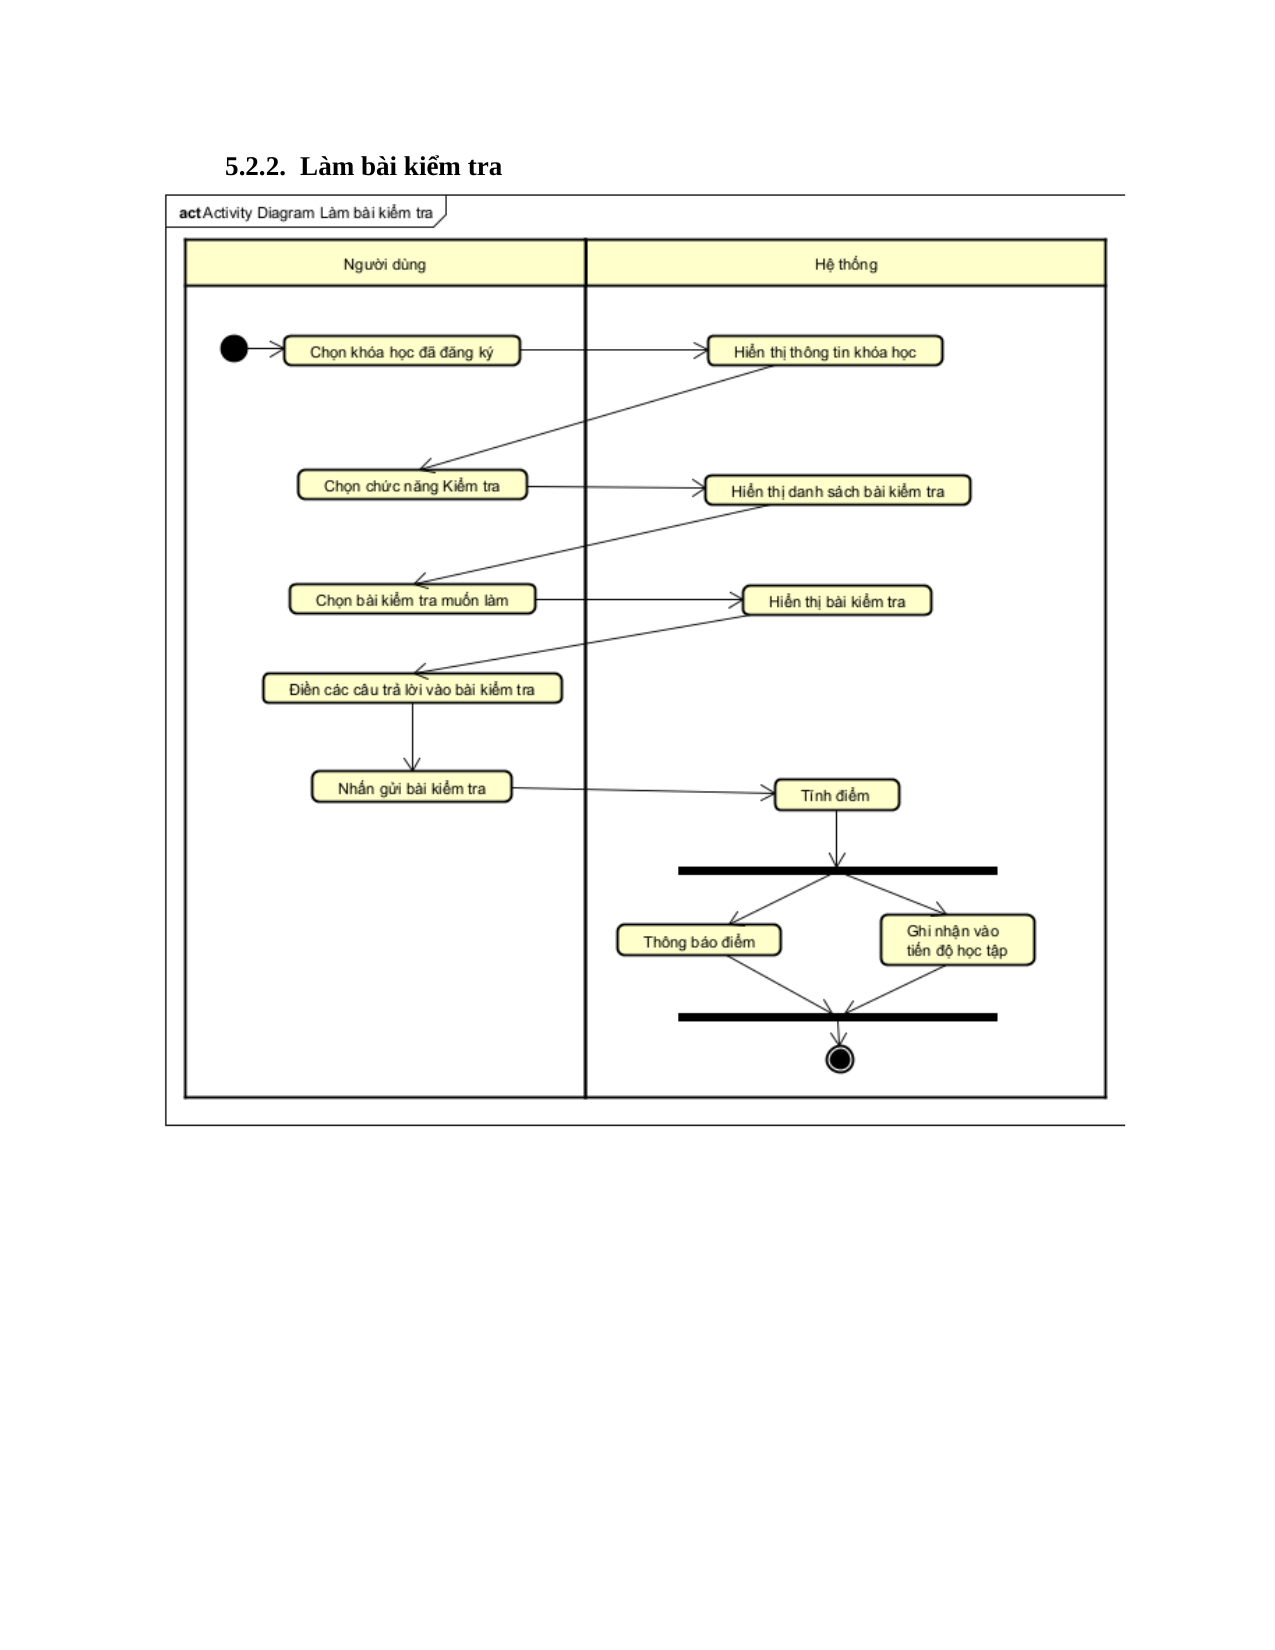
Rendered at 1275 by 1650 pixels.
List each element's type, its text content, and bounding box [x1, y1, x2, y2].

subtitle Làm bài kiểm tra [225, 150, 1125, 181]
picture [150, 190, 1125, 1129]
